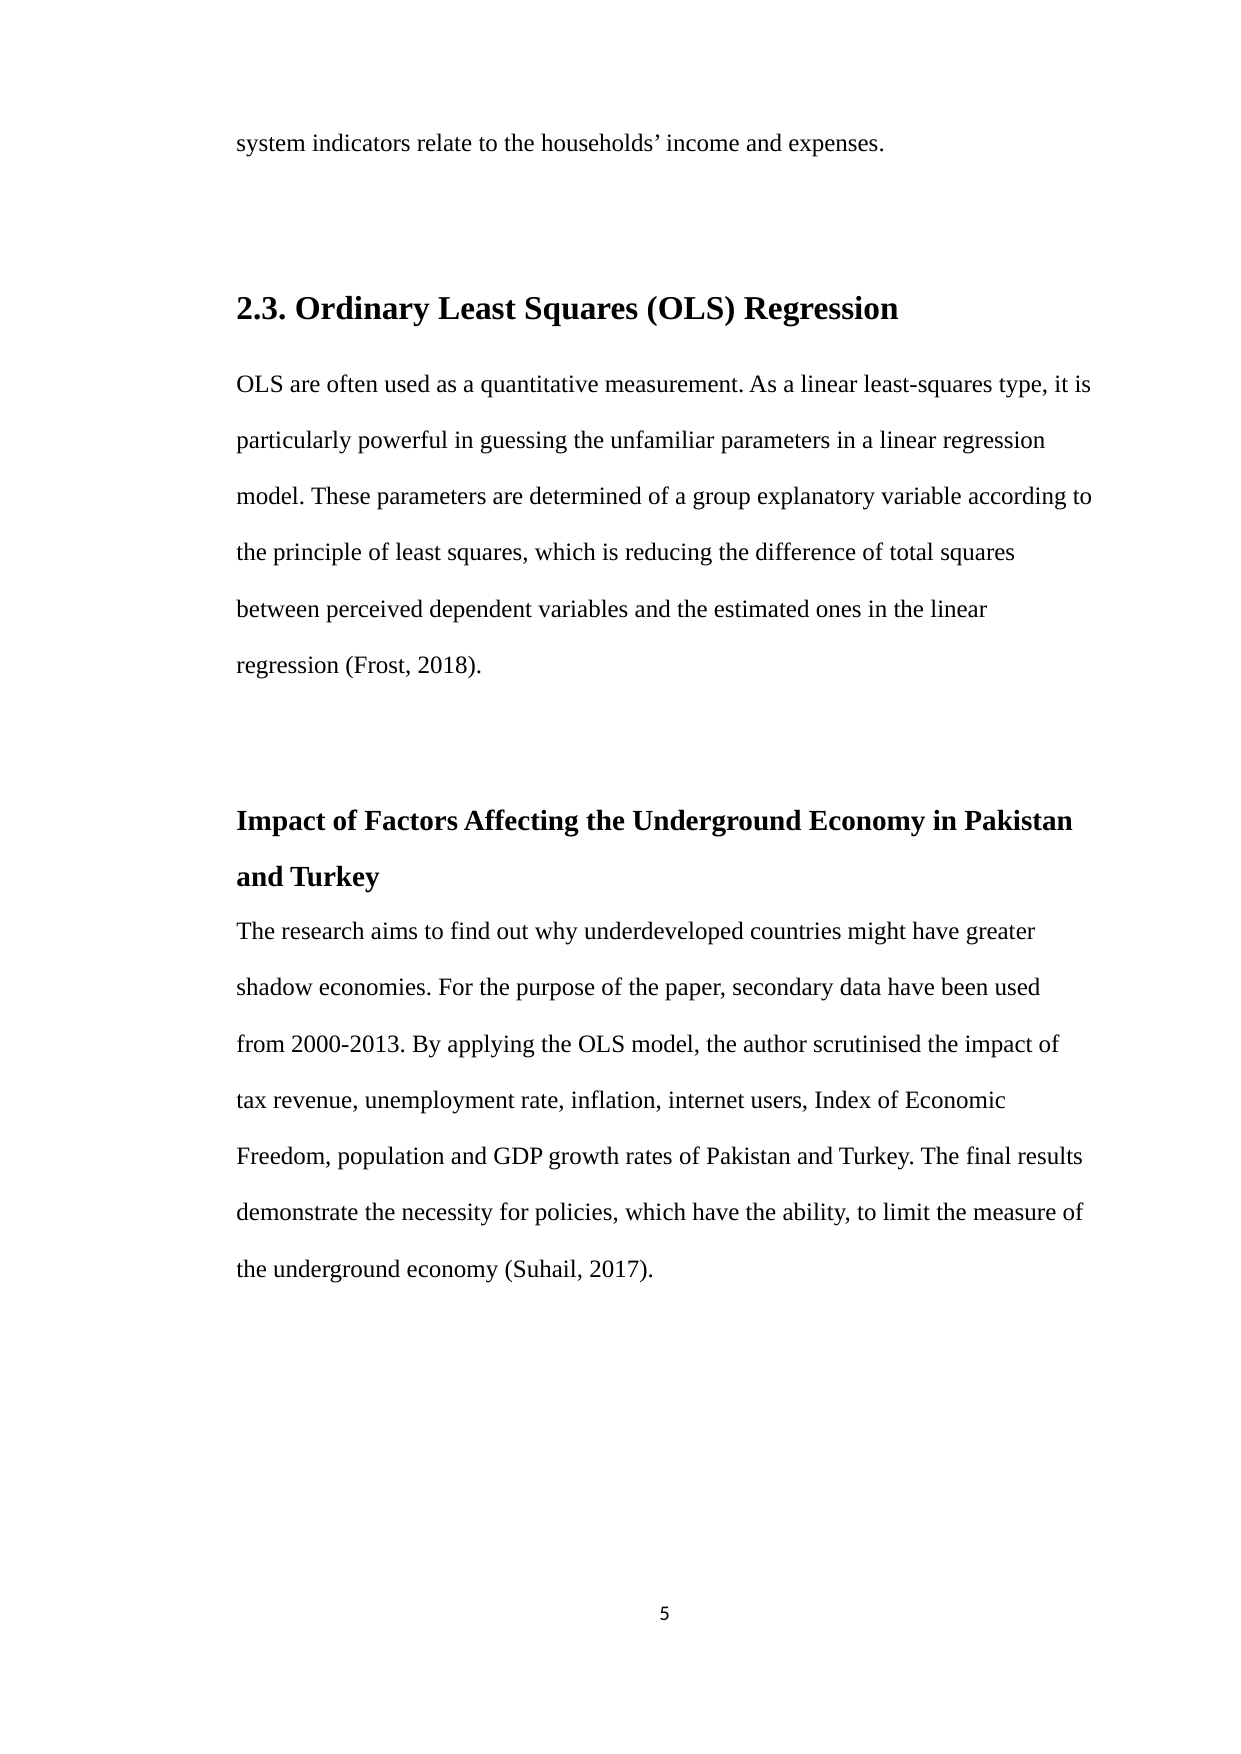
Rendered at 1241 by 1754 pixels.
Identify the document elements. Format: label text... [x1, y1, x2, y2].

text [236, 124, 1092, 162]
text Impact of Factors Affecting the Underground Economy in Pakistan and Turkey [236, 801, 1092, 895]
subtitle 2.3. Ordinary Least Squares (OLS) Regression [236, 270, 1092, 345]
text OLS are often used as a quantitative measurement. As a linear least-squares type, it is particularly powerful in guessing the unfamiliar parameters in a linear regression model. These parameters are determined of a group explanatory variable according to the principle of least squares, which is reducing the difference of total squares between perceived dependent variables and the estimated ones in the linear regression (Frost, 2018). [236, 364, 1092, 683]
text The research aims to find out why underdeveloped countries might have greater shadow economies. For the purpose of the paper, secondary data have been used from 2000-2013. By applying the OLS model, the author scrutinised the impact of tax revenue, unemployment rate, inflation, internet users, Index of Economic Freedom, population and GDP growth rates of Pakistan and Turkey. The final results demonstrate the necessity for policies, which have the ability, to limit the measure of the underground economy (Suhail, 2017). [236, 912, 1092, 1287]
